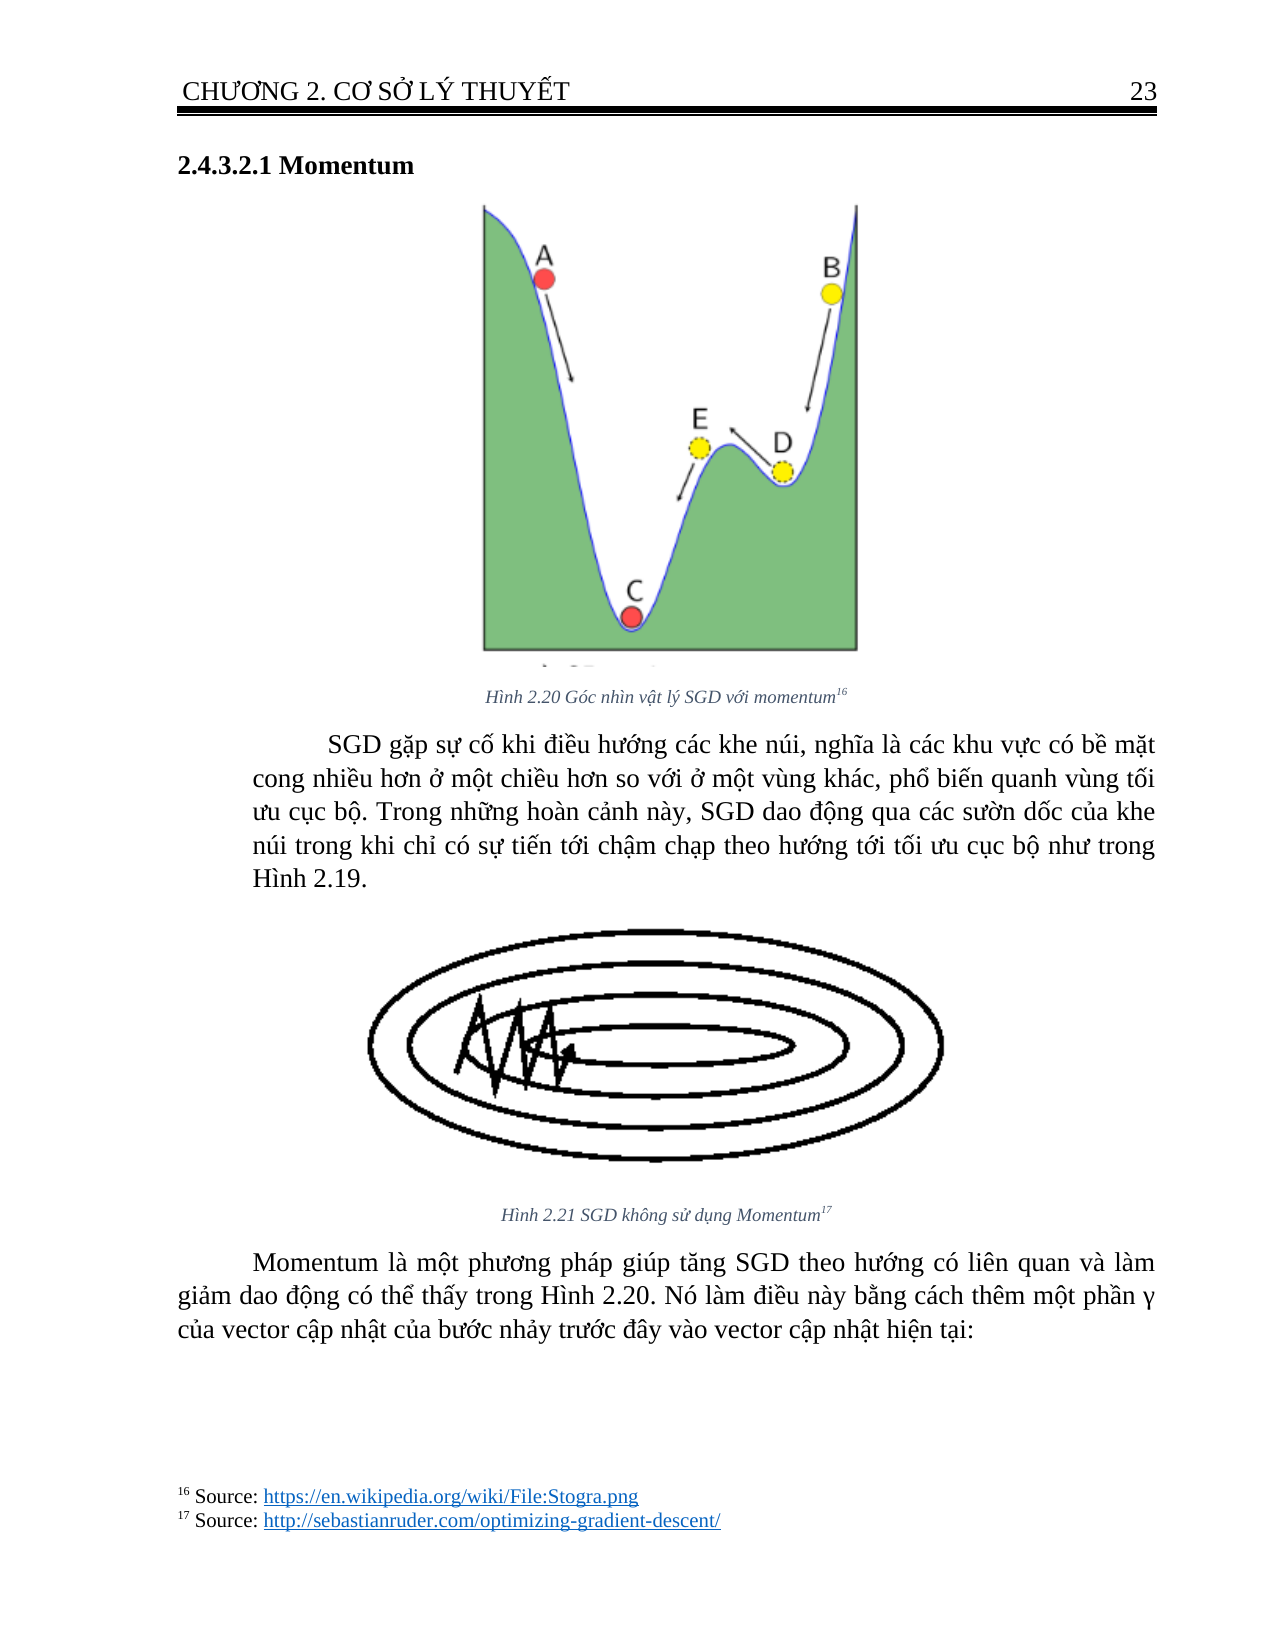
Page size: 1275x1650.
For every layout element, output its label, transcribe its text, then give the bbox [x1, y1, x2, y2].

subtitle 2.4.3.2.1 Momentum [177, 149, 1157, 180]
text SGD gặp sự cố khi điều hướng các khe núi, nghĩa là các khu vực có bề mặt cong nhiều hơn ở một chiều hơn so với ở một vùng khác, phổ biến quanh vùng tối ưu cục bộ. Trong những hoàn cảnh này, SGD dao động qua các sườn dốc của khe núi trong khi chỉ có sự tiến tới chậm chạp theo hướng tới tối ưu cục bộ như trong Hình 2.19. [252, 728, 1157, 893]
picture [346, 912, 988, 1185]
text Momentum là một phương pháp giúp tăng SGD theo hướng có liên quan và làm giảm dao động có thể thấy trong Hình 2.20. Nó làm điều này bằng cách thêm một phần γ của vector cập nhật của bước nhảy trước đây vào vector cập nhật hiện tại: [177, 1246, 1157, 1344]
picture [465, 182, 869, 667]
